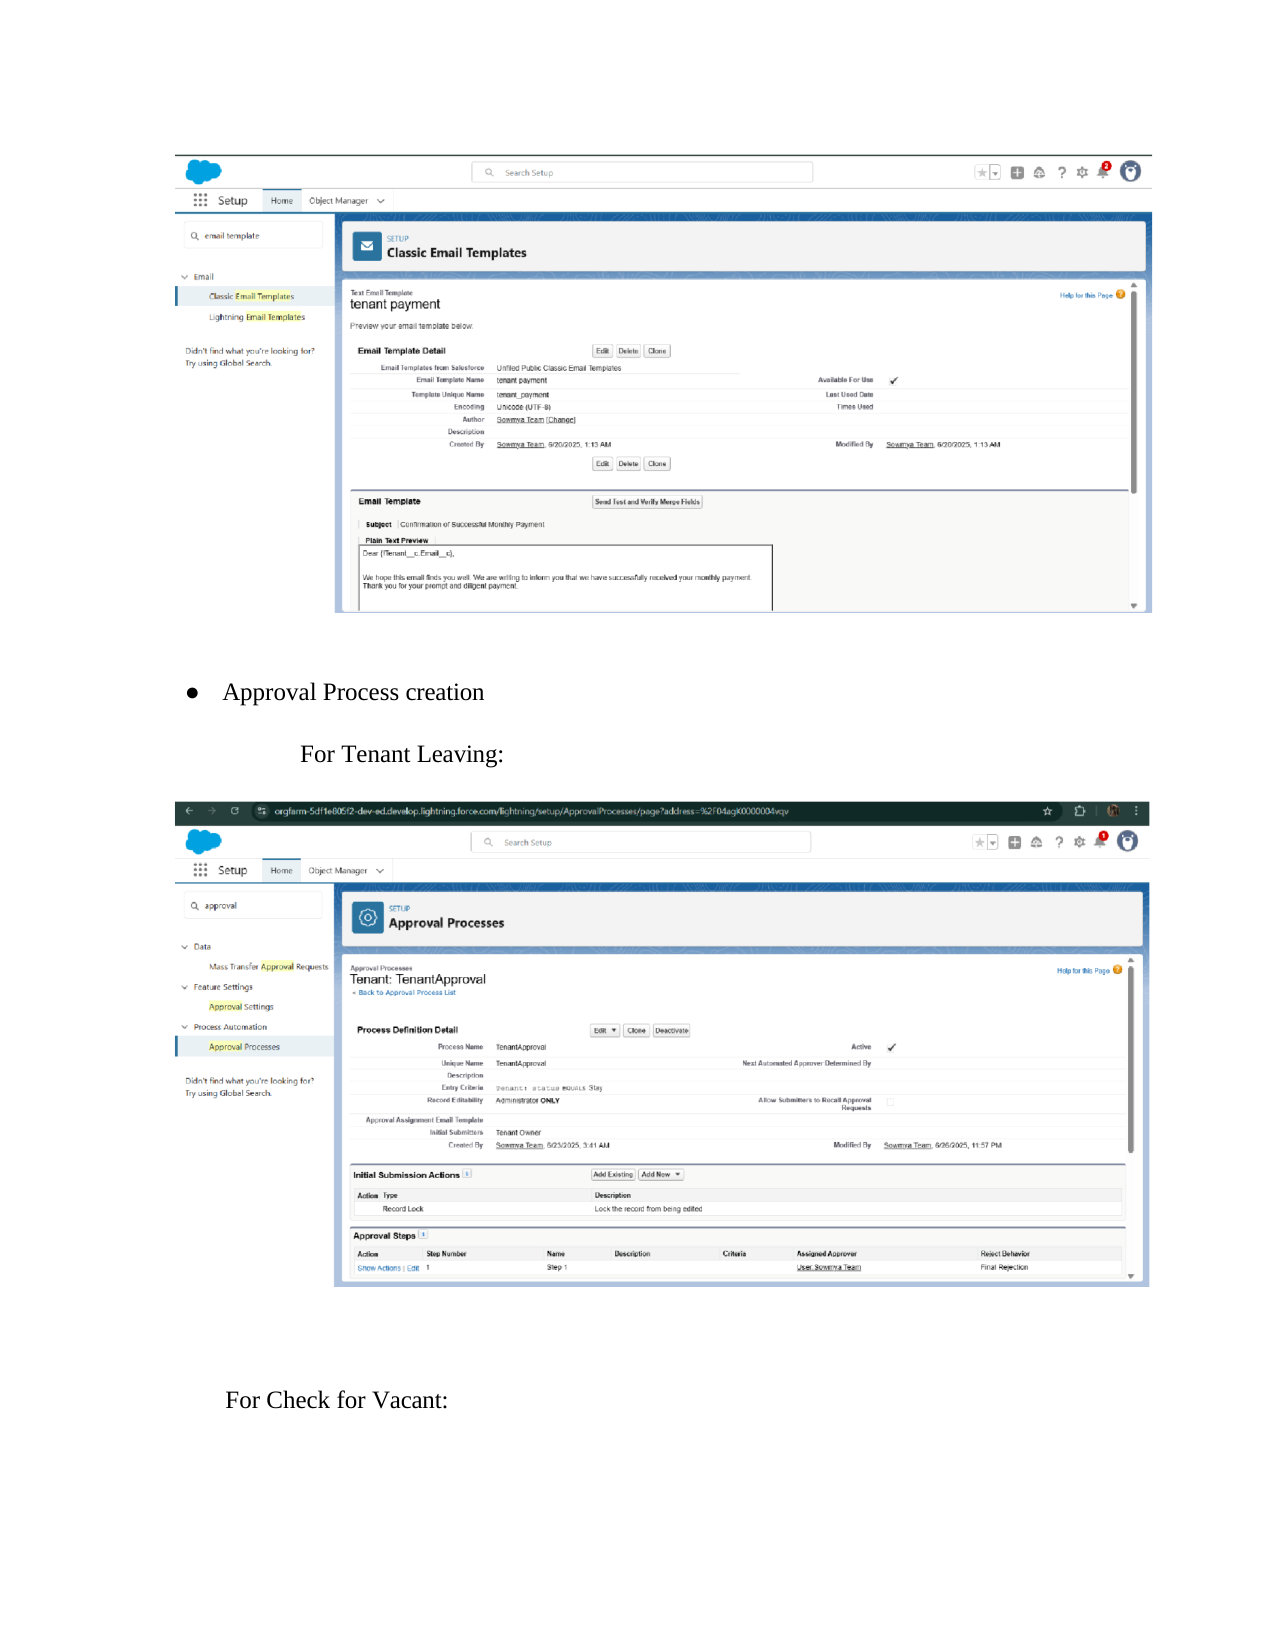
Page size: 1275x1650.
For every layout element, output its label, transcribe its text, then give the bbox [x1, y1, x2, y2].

text For Check for Vacant: [225, 1385, 1200, 1414]
list Approval Process creation [184, 677, 1200, 706]
picture [175, 154, 1153, 613]
picture [174, 801, 1150, 1287]
text For Tenant Leaving: [300, 739, 1200, 768]
